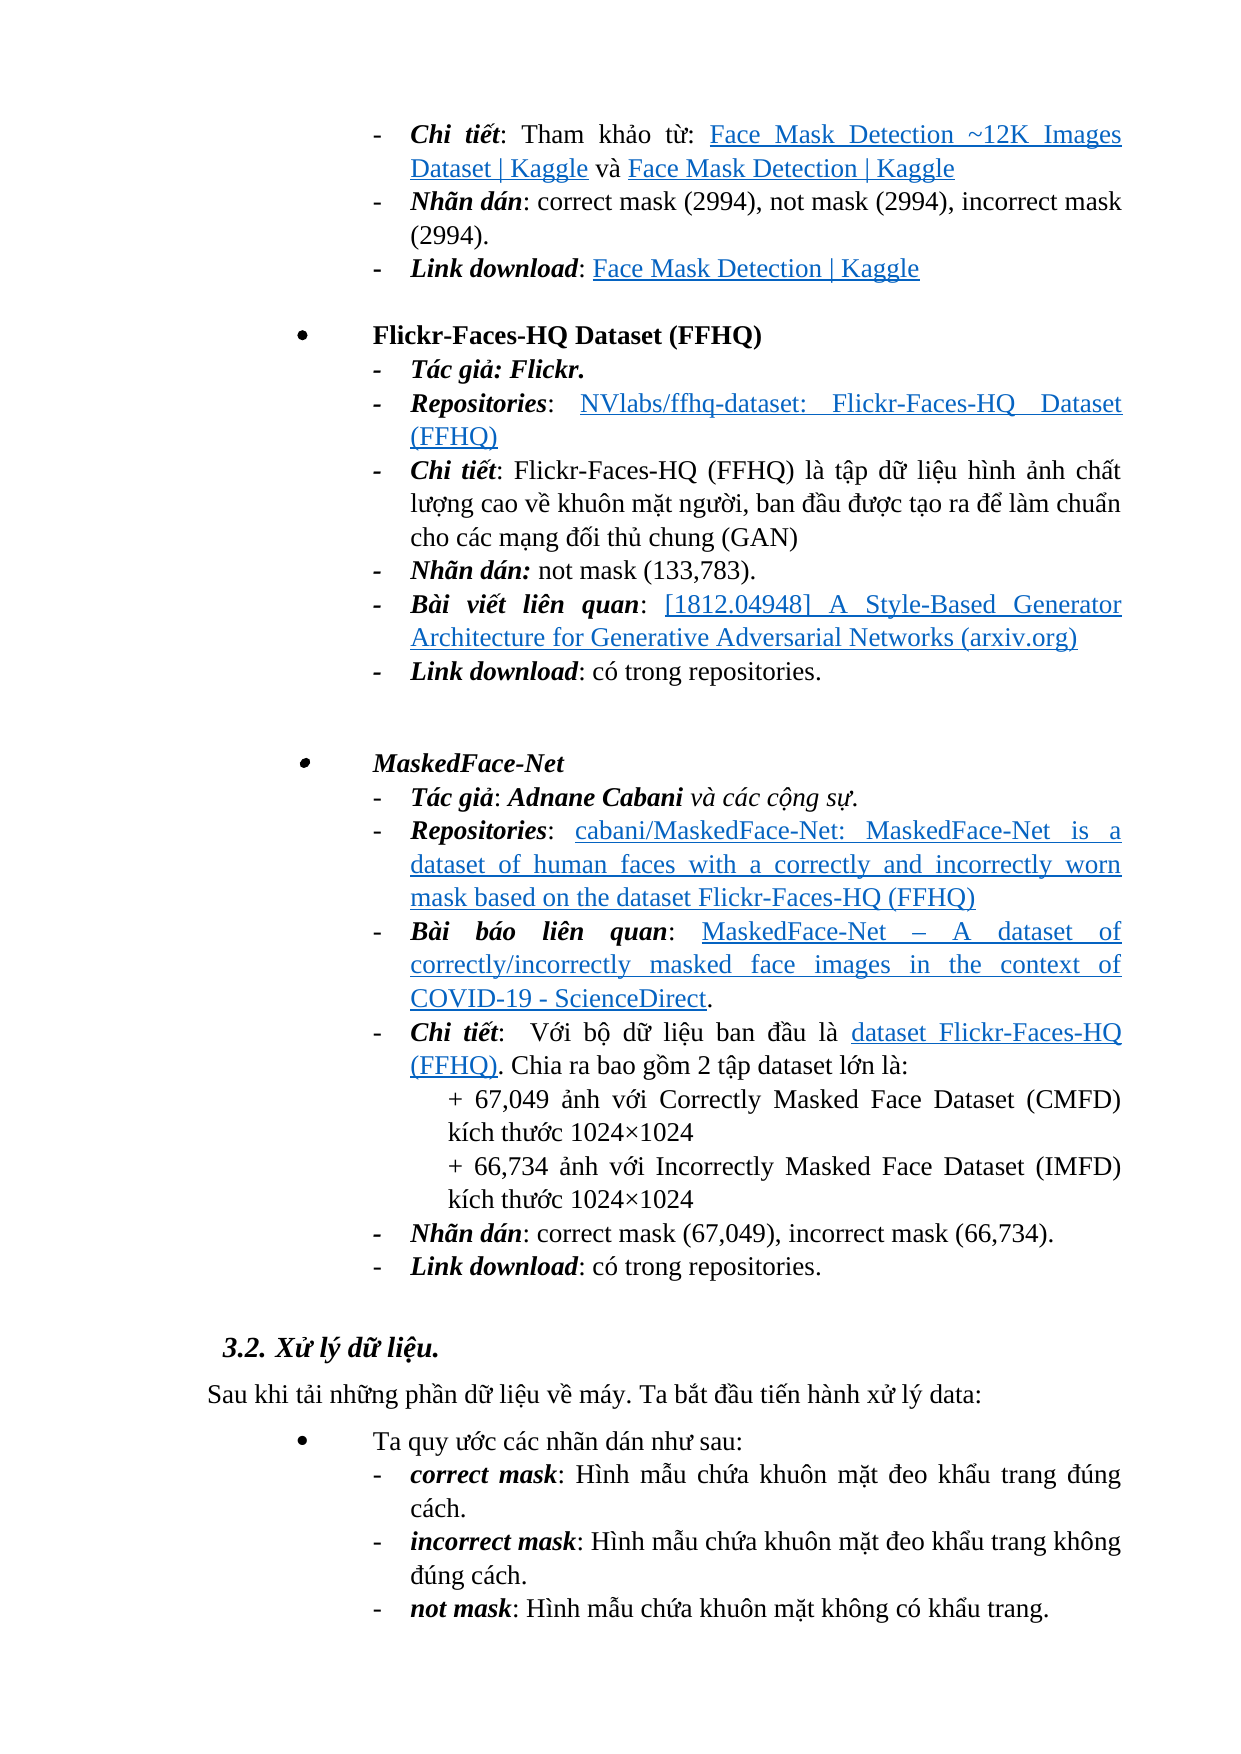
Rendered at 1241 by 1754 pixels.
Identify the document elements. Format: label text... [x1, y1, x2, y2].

list Flickr-Faces-HQ Dataset (FFHQ) [298, 319, 1122, 351]
list incorrect mask: Hình mẫu chứa khuôn mặt đeo khẩu trang không đúng cách. [373, 1526, 1122, 1590]
list Tác giả: Adnane Cabani và các cộng sự. [373, 781, 1122, 812]
list Chi tiết: Tham khảo từ: Face Mask Detection ~12K Images Dataset | Kaggle và Face Mask Detection | Kaggle [373, 118, 1122, 183]
list MaskedFace-Net [298, 747, 1122, 778]
list + 67,049 ảnh với Correctly Masked Face Dataset (CMFD) kích thước 1024×1024 [448, 1083, 1122, 1147]
list Tác giả: Flickr. [373, 353, 1122, 384]
list Repositories: NVlabs/ffhq-dataset: Flickr-Faces-HQ Dataset (FFHQ) [373, 387, 1122, 451]
list Nhãn dán: correct mask (2994), not mask (2994), incorrect mask (2994). [373, 185, 1122, 250]
subtitle Xử lý dữ liệu. [223, 1330, 1122, 1363]
list Link download: có trong repositories. [373, 655, 1122, 686]
list Bài báo liên quan: MaskedFace-Net – A dataset of correctly/incorrectly masked face images in the context of COVID-19 - ScienceDirect. [373, 915, 1122, 1013]
list Nhãn dán: not mask (133,783). [373, 554, 1122, 586]
list Bài viết liên quan: [1812.04948] A Style-Based Generator Architecture for Generative Adversarial Networks (arxiv.org) [373, 588, 1122, 653]
text Sau khi tải những phần dữ liệu về máy. Ta bắt đầu tiến hành xử lý data: [148, 1379, 1122, 1410]
list Repositories: cabani/MaskedFace-Net: MaskedFace-Net is a dataset of human faces with a correctly and incorrectly worn mask based on the dataset Flickr-Faces-HQ (FFHQ) [373, 814, 1122, 913]
list Link download: Face Mask Detection | Kaggle [373, 252, 1122, 283]
list Ta quy ước các nhãn dán như sau: [298, 1425, 1122, 1456]
list not mask: Hình mẫu chứa khuôn mặt không có khẩu trang. [373, 1593, 1122, 1624]
list Chi tiết: Flickr-Faces-HQ (FFHQ) là tập dữ liệu hình ảnh chất lượng cao về khuôn mặt người, ban đầu được tạo ra để làm chuẩn cho các mạng đối thủ chung (GAN) [373, 454, 1122, 552]
list correct mask: Hình mẫu chứa khuôn mặt đeo khẩu trang đúng cách. [373, 1458, 1122, 1523]
list Chi tiết: Với bộ dữ liệu ban đầu là dataset Flickr-Faces-HQ (FFHQ). Chia ra bao gồm 2 tập dataset lớn là: [373, 1016, 1122, 1080]
list + 66,734 ảnh với Incorrectly Masked Face Dataset (IMFD) kích thước 1024×1024 [448, 1150, 1122, 1214]
list Nhãn dán: correct mask (67,049), incorrect mask (66,734). [373, 1217, 1122, 1248]
list Link download: có trong repositories. [373, 1250, 1122, 1282]
